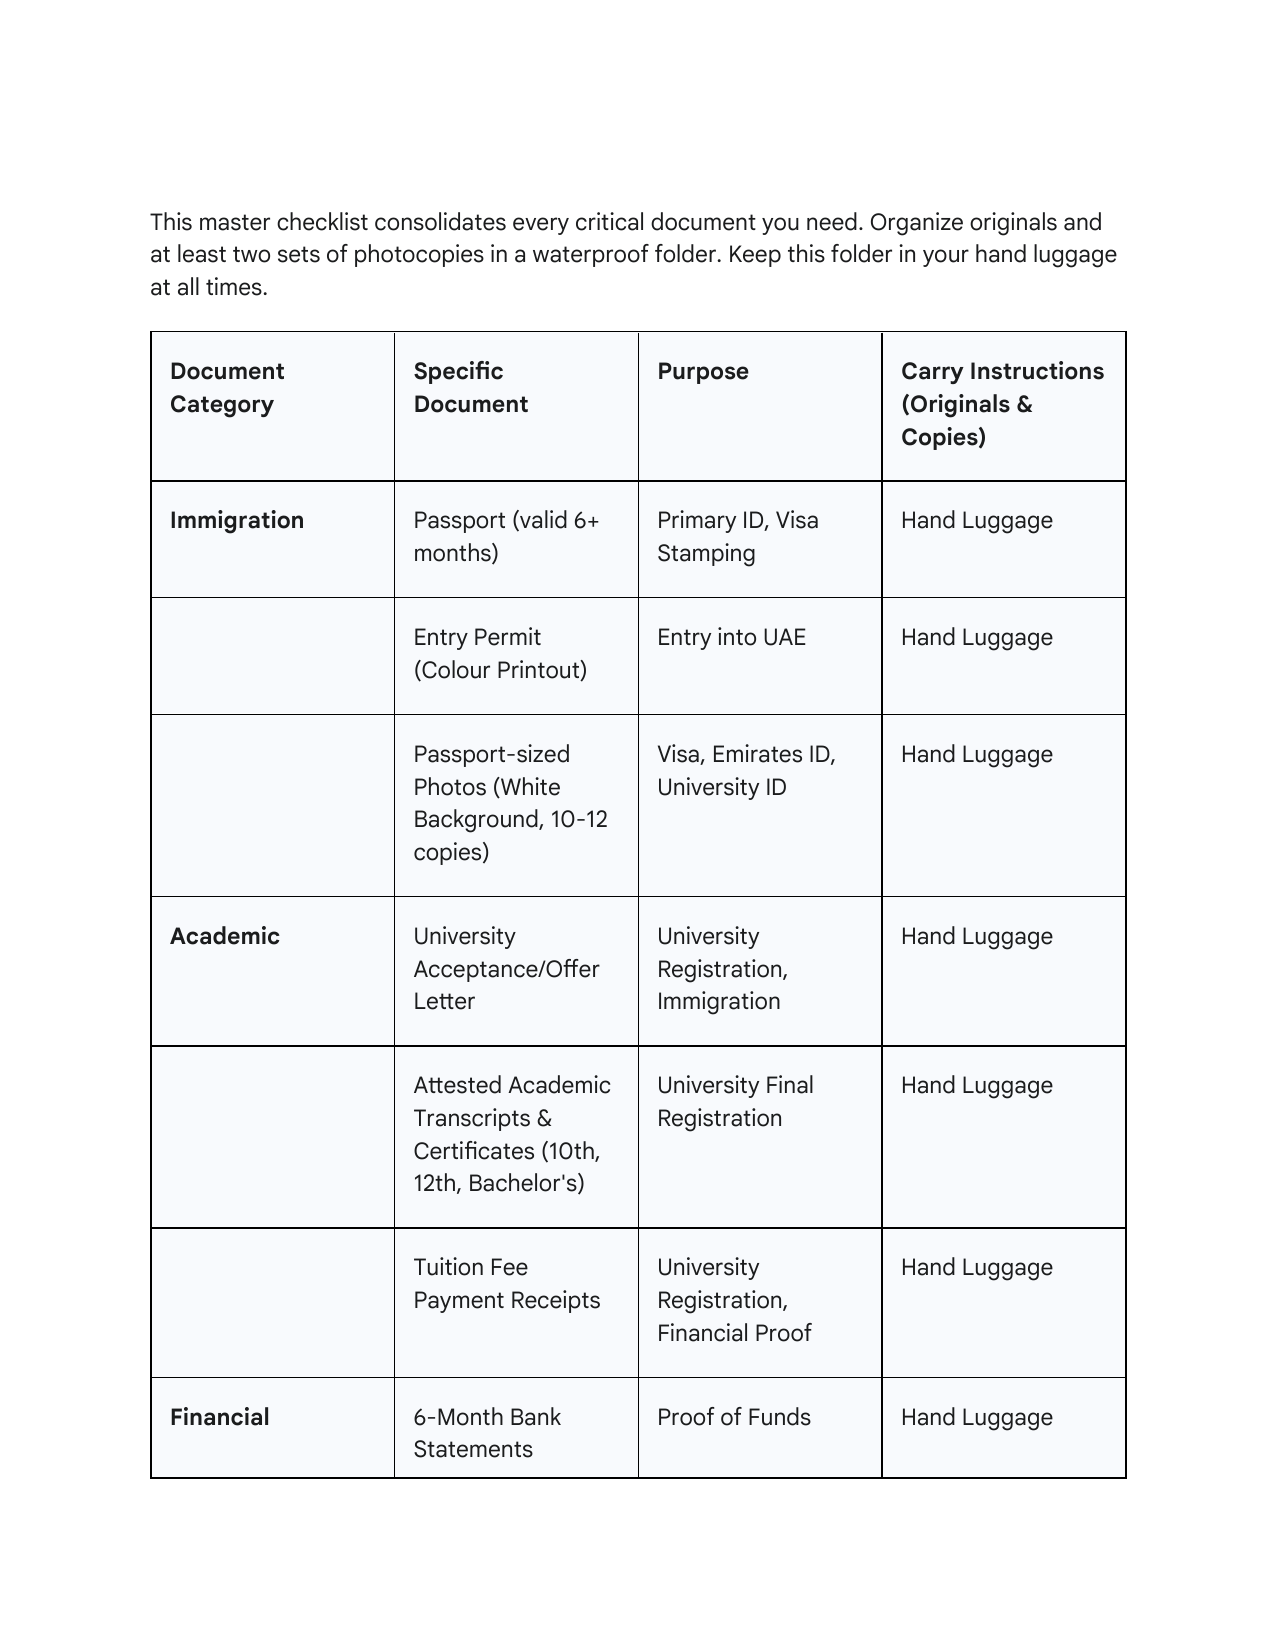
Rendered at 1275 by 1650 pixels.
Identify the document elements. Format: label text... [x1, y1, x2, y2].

table_cell University Registration, Immigration [639, 897, 881, 1045]
table_cell Proof of Funds [639, 1378, 881, 1477]
table_cell Entry into UAE [639, 598, 881, 713]
table_cell Attested Academic Transcripts & Certificates (10th, 12th, Bachelor's) [395, 1047, 638, 1227]
table_cell Academic [152, 897, 394, 1045]
table_header Purpose [639, 332, 882, 480]
table_cell University Registration, Financial Proof [639, 1229, 881, 1376]
table_cell Passport-sized Photos (White Background, 10-12 copies) [395, 715, 638, 896]
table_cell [395, 1378, 638, 1477]
table_cell University Final Registration [639, 1047, 881, 1227]
table_cell [152, 715, 394, 896]
table_cell Hand Luggage [883, 1047, 1125, 1227]
table_cell Immigration [152, 482, 394, 597]
table_cell University Acceptance/Offer Letter [395, 897, 638, 1045]
table_cell Primary ID, Visa Stamping [639, 482, 881, 597]
table_cell Hand Luggage [883, 897, 1125, 1045]
table_header Specific Document [395, 332, 638, 480]
table_cell Hand Luggage [883, 1229, 1125, 1376]
table_header Carry Instructions (Originals & Copies) [883, 332, 1125, 480]
text This master checklist consolidates every critical document you need. Organize originals and at least two sets of photocopies in a waterproof folder. Keep this folder in your hand luggage at all times. [150, 208, 1125, 302]
table_cell Hand Luggage [883, 482, 1125, 597]
table_cell Hand Luggage [883, 715, 1125, 896]
table_cell Tuition Fee Payment Receipts [395, 1229, 638, 1376]
table_cell [152, 1047, 394, 1227]
table_cell [152, 1229, 394, 1376]
table_header Document Category [152, 332, 394, 480]
table_cell Visa, Emirates ID, University ID [639, 715, 881, 896]
table_cell Hand Luggage [883, 598, 1125, 713]
table_cell Passport (valid 6+ months) [395, 482, 638, 597]
table_cell [152, 598, 394, 713]
table_cell Hand Luggage [883, 1378, 1125, 1477]
table_cell Entry Permit (Colour Printout) [395, 598, 638, 713]
table_cell Financial [152, 1378, 394, 1477]
